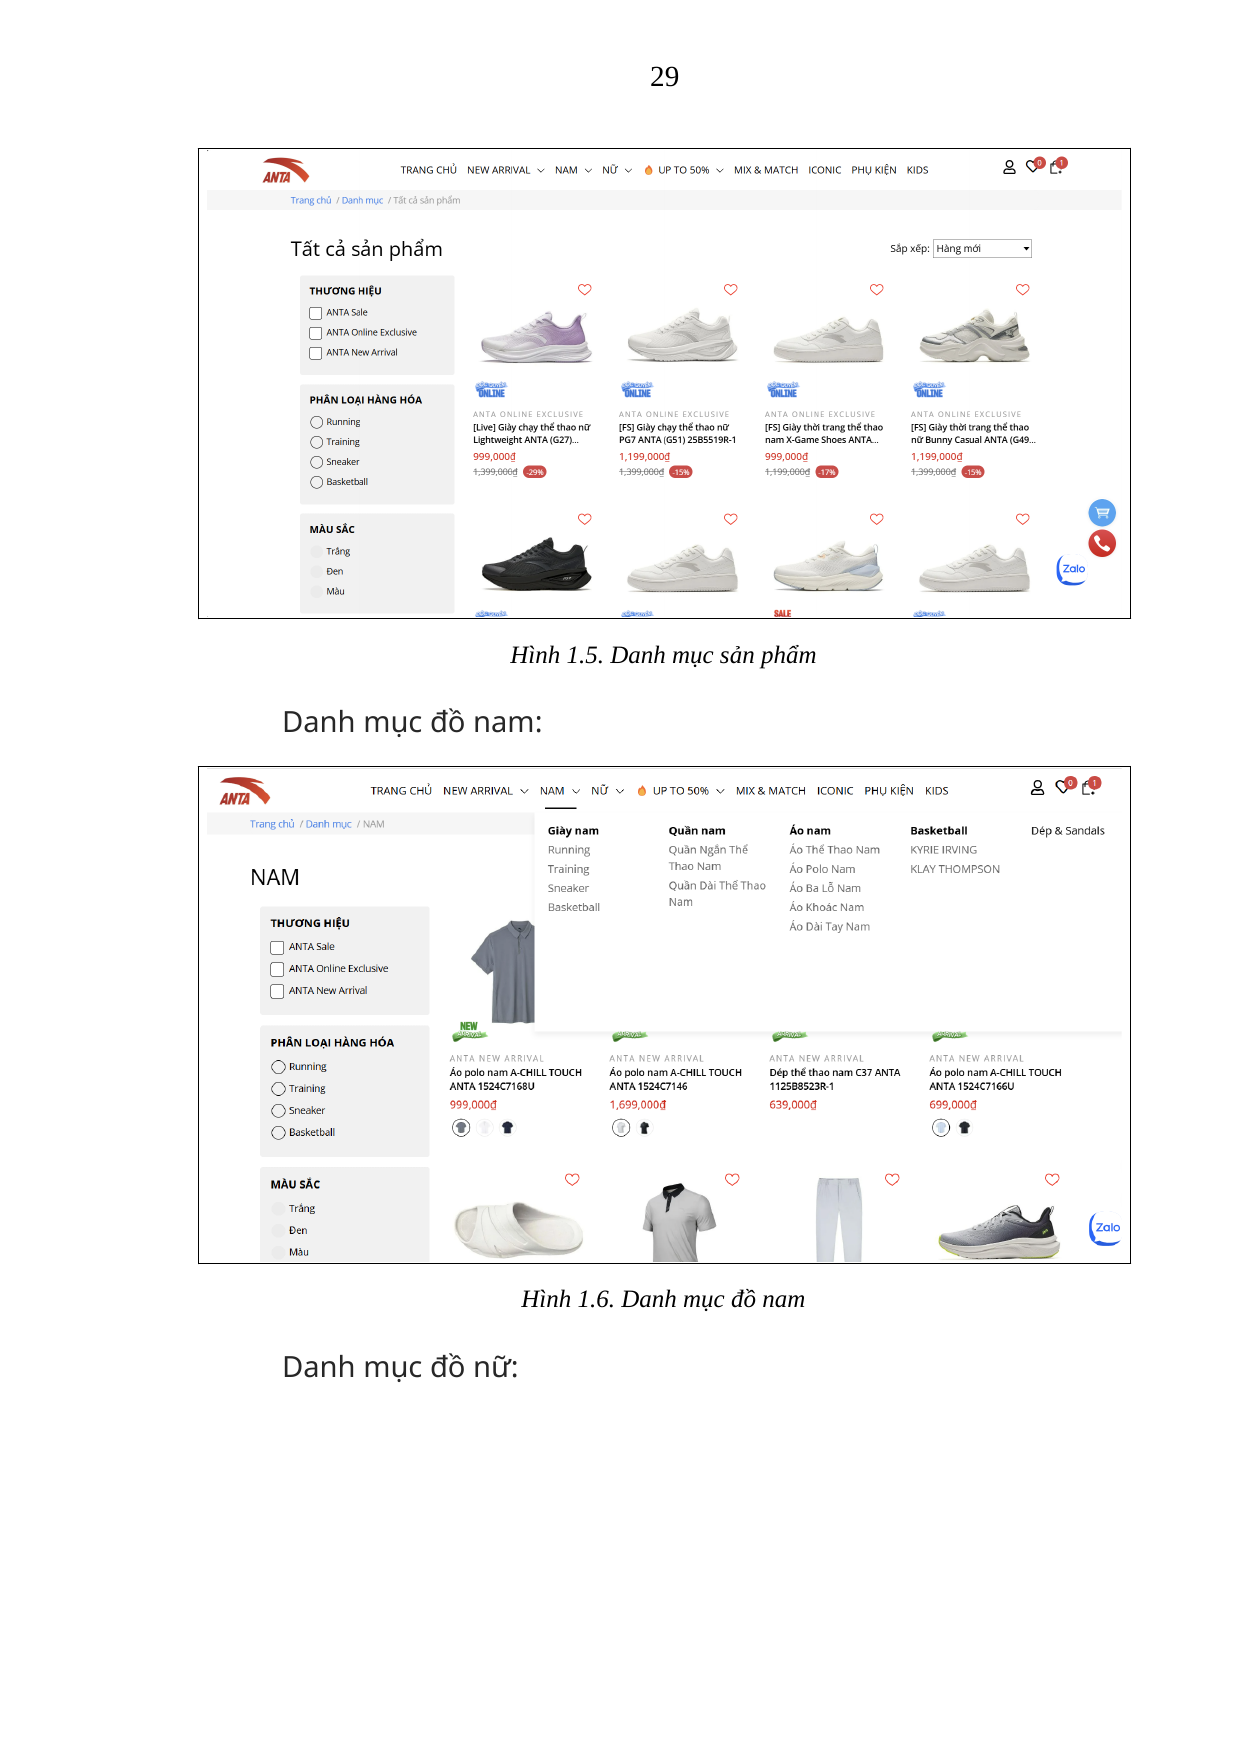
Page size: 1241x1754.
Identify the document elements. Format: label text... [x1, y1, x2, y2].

text Danh mục đồ nữ: [207, 1347, 1122, 1386]
text Hình 1.6. Danh mục đồ nam [207, 1284, 1122, 1313]
picture [207, 768, 1122, 1262]
text Danh mục đồ nam: [207, 702, 1122, 741]
picture [207, 150, 1122, 617]
text Hình 1.5. Danh mục sản phẩm [207, 640, 1122, 668]
